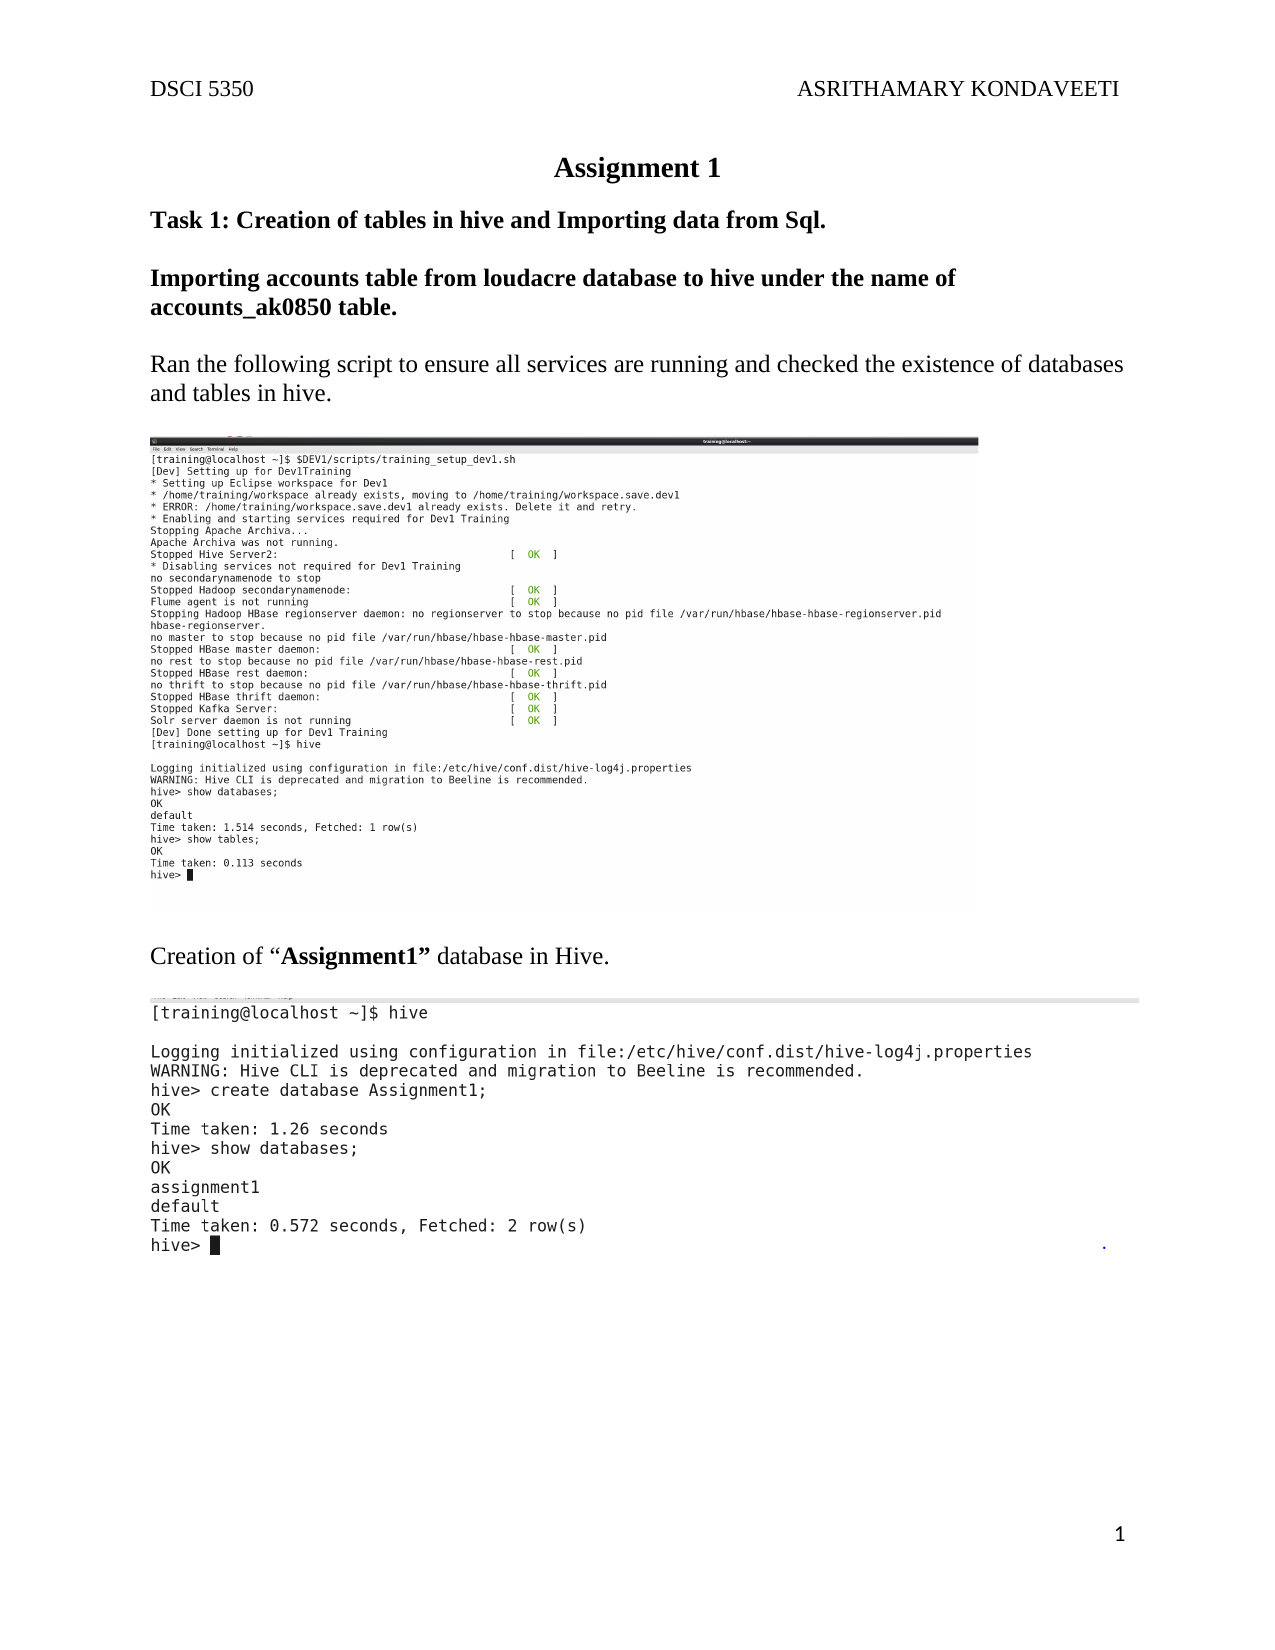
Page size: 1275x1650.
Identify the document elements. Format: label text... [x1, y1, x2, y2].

picture [150, 436, 979, 912]
text Task 1: Creation of tables in hive and Importing data from Sql. [150, 205, 1125, 234]
text Creation of “Assignment1” database in Hive. [150, 941, 1125, 969]
picture [150, 998, 1140, 1329]
text Ran the following script to ensure all services are running and checked the existence of databases and tables in hive. [150, 349, 1125, 407]
text Assignment 1 [150, 150, 1125, 183]
text Importing accounts table from loudacre database to hive under the name of accounts_ak0850 table. [150, 263, 1125, 320]
